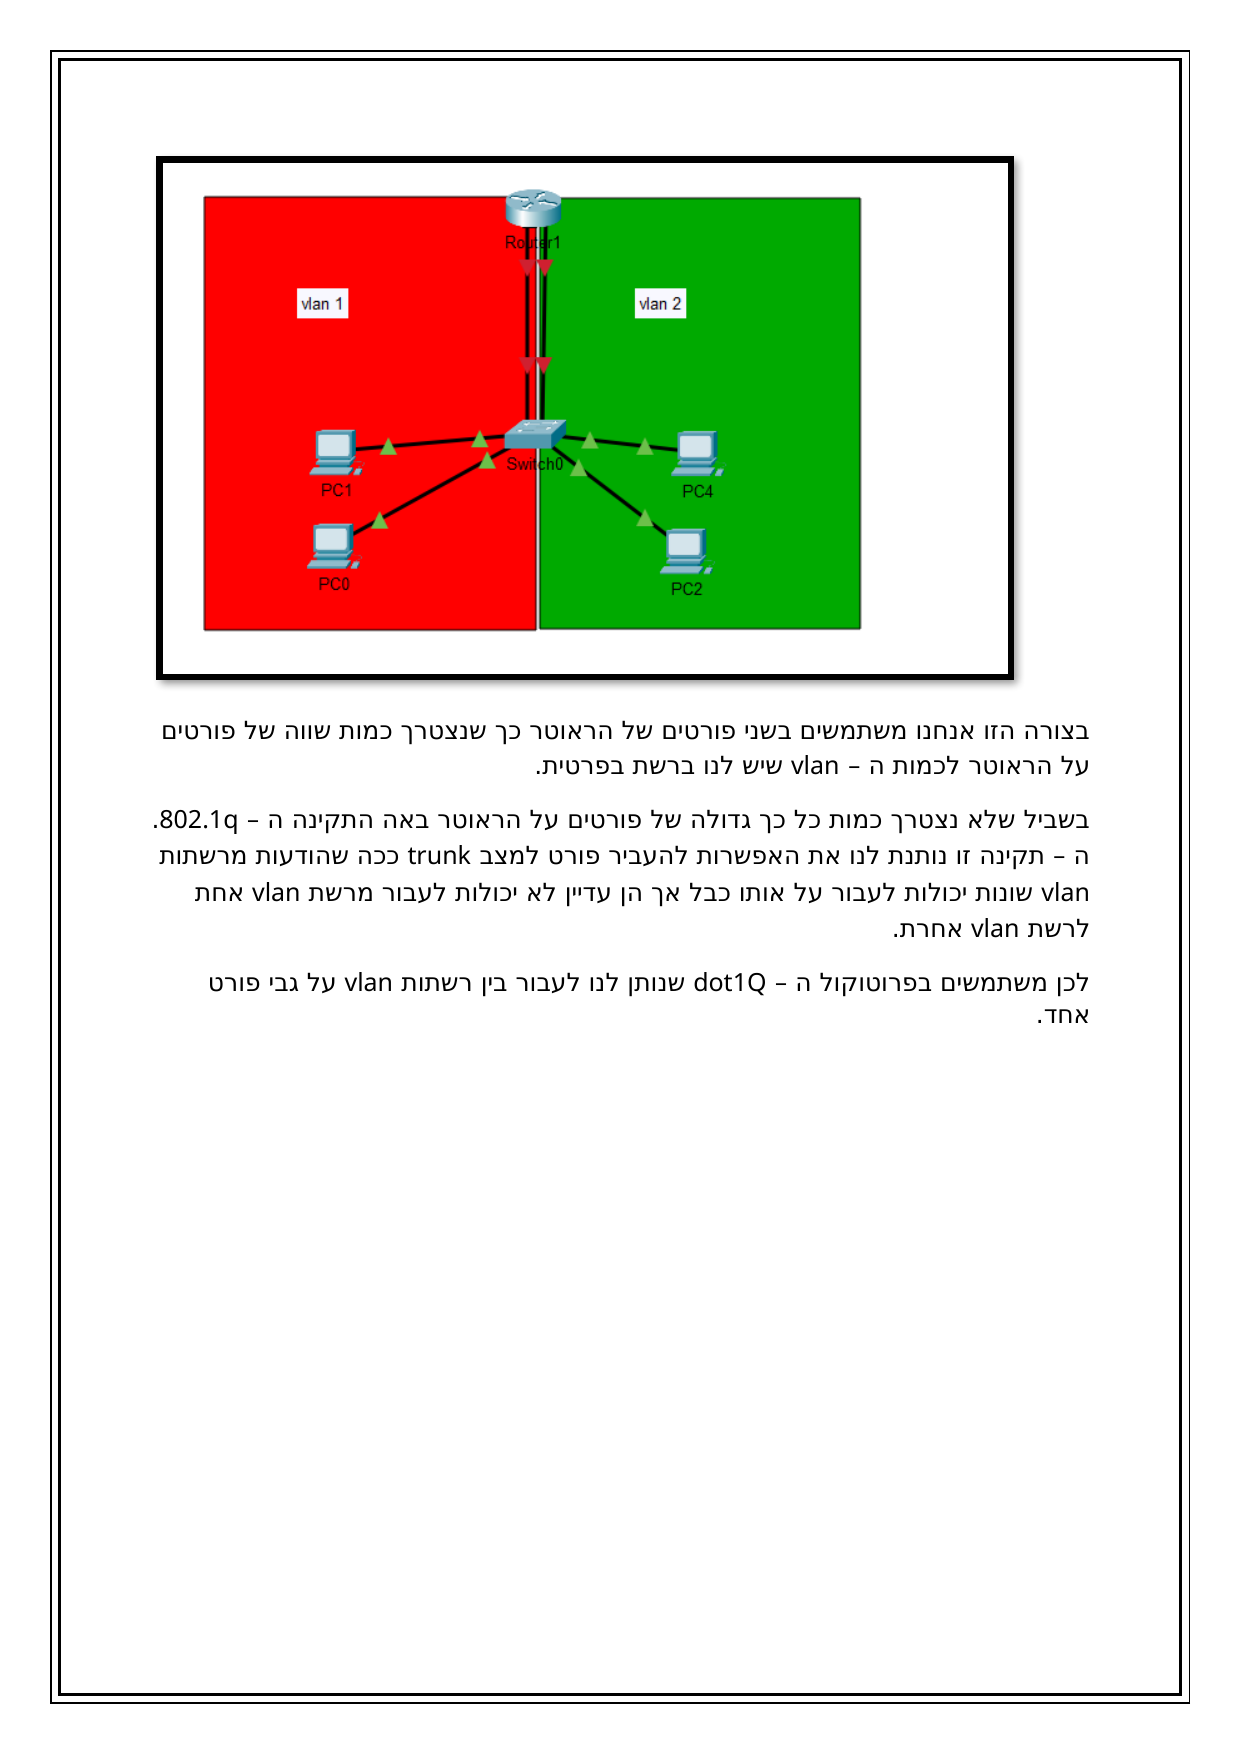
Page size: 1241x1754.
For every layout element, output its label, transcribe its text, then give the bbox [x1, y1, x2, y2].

picture [163, 163, 1008, 674]
text לכן משתמשים בפרוטוקול ה – dot1Q שנותן לנו לעבור בין רשתות vlan על גבי פורט אחד. [150, 964, 1090, 1030]
text בצורה הזו אנחנו משתמשים בשני פורטים של הראוטר כך שנצטרך כמות שווה של פורטים על הראוטר לכמות ה – vlan שיש לנו ברשת בפרטית. [150, 716, 1090, 782]
text בשביל שלא נצטרך כמות כל כך גדולה של פורטים על הראוטר באה התקינה ה – 802.1q. ה – תקינה זו נותנת לנו את האפשרות להעביר פורט למצב trunk ככה שהודעות מרשתות vlan שונות יכולות לעבור על אותו כבל אך הן עדיין לא יכולות לעבור מרשת vlan אחת לרשת vlan אחרת. [150, 801, 1090, 945]
